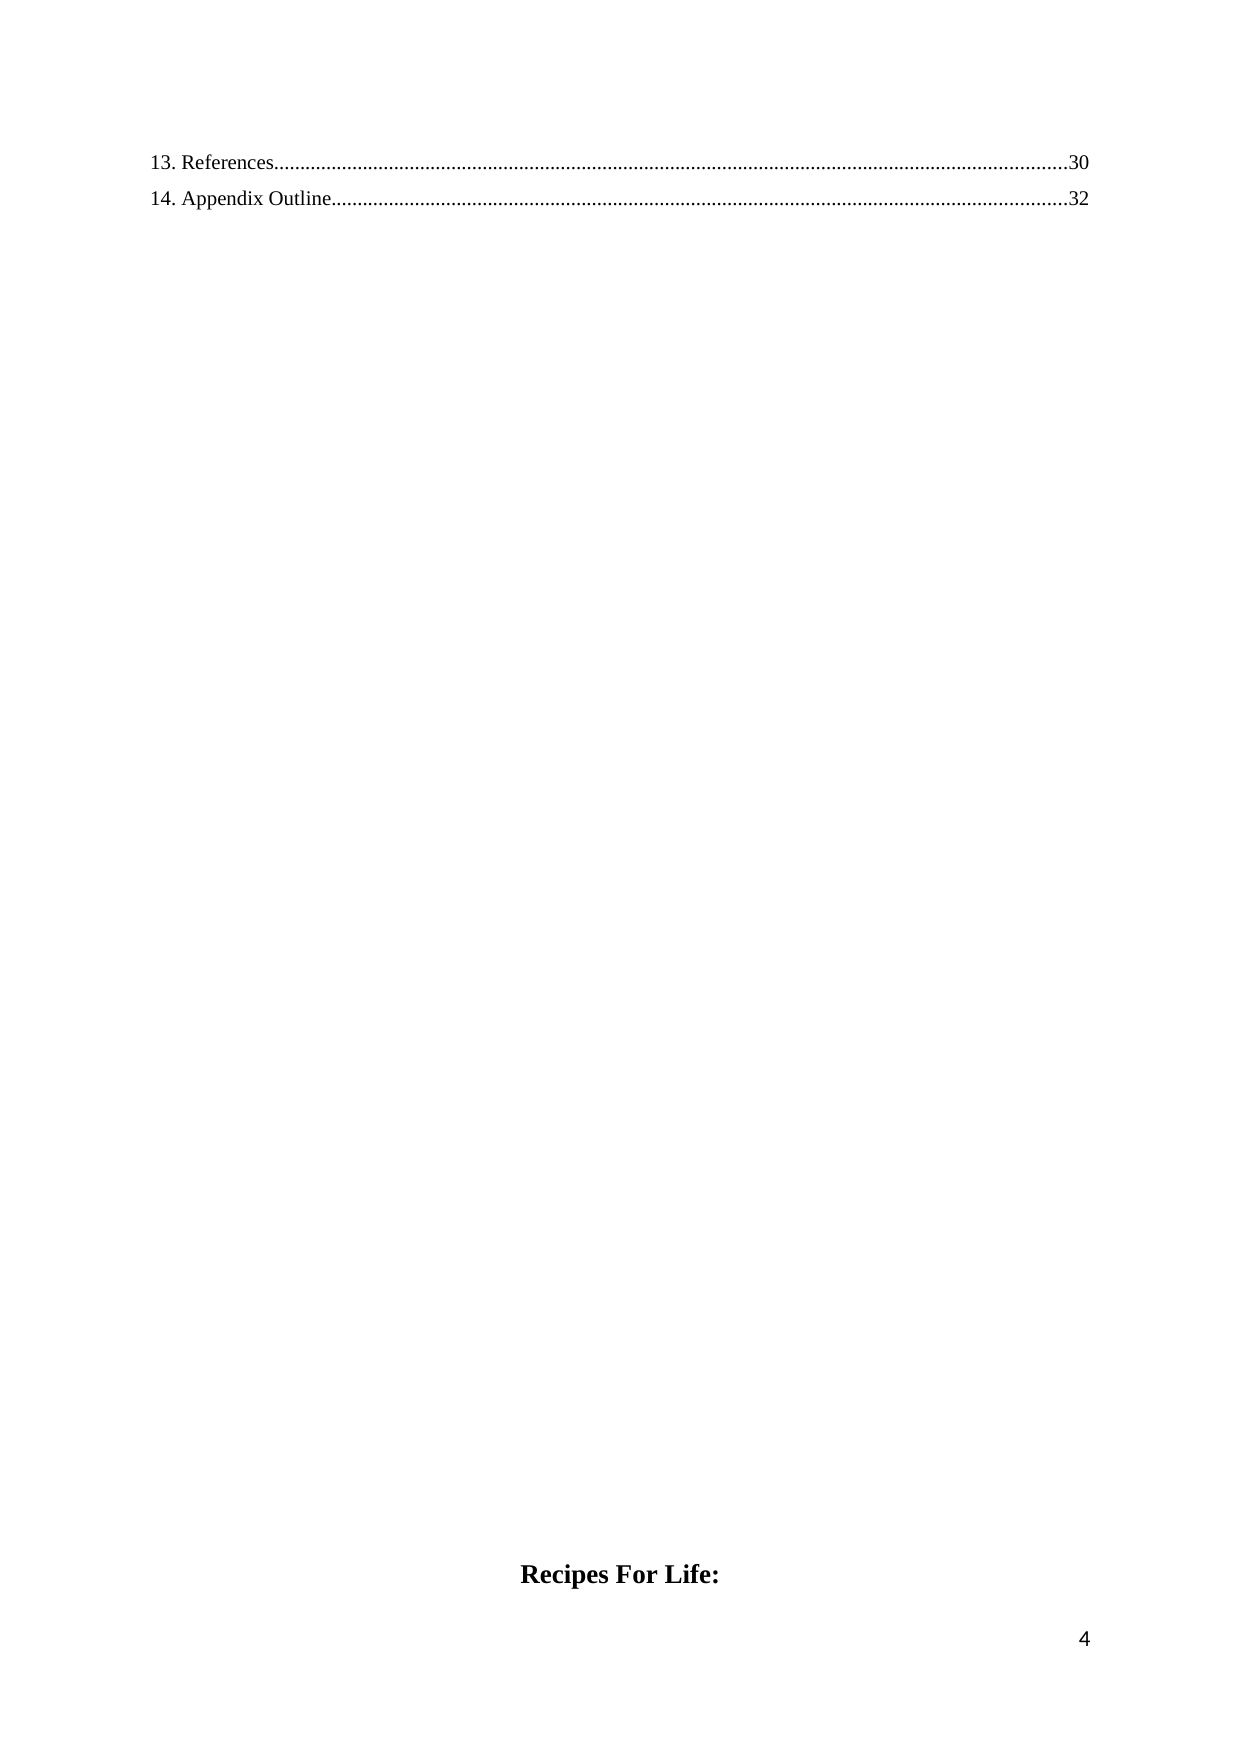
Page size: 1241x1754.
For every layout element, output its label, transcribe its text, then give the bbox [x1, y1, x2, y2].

text Recipes For Life: [150, 1558, 1090, 1589]
